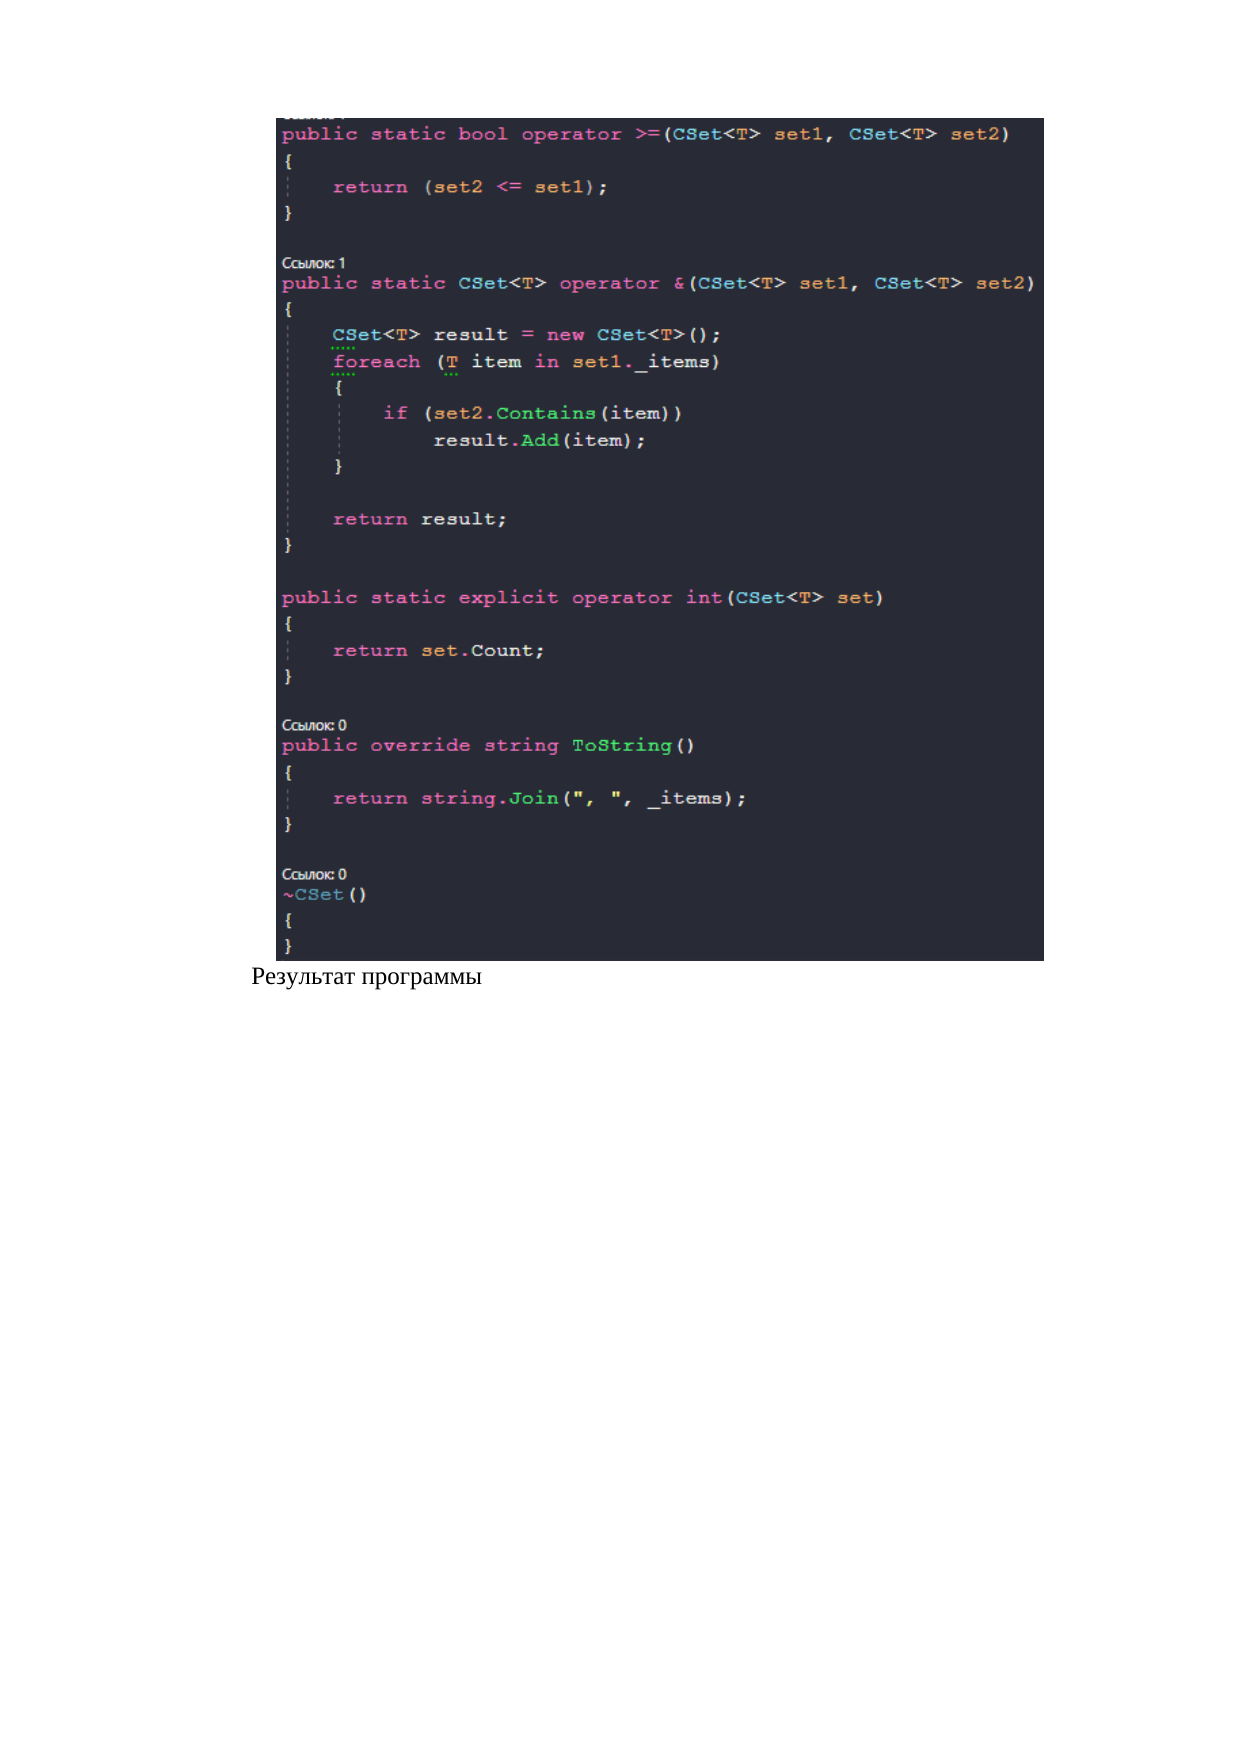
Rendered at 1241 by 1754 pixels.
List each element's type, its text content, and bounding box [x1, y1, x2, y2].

text Результат программы [177, 961, 1152, 989]
picture [276, 118, 1044, 961]
